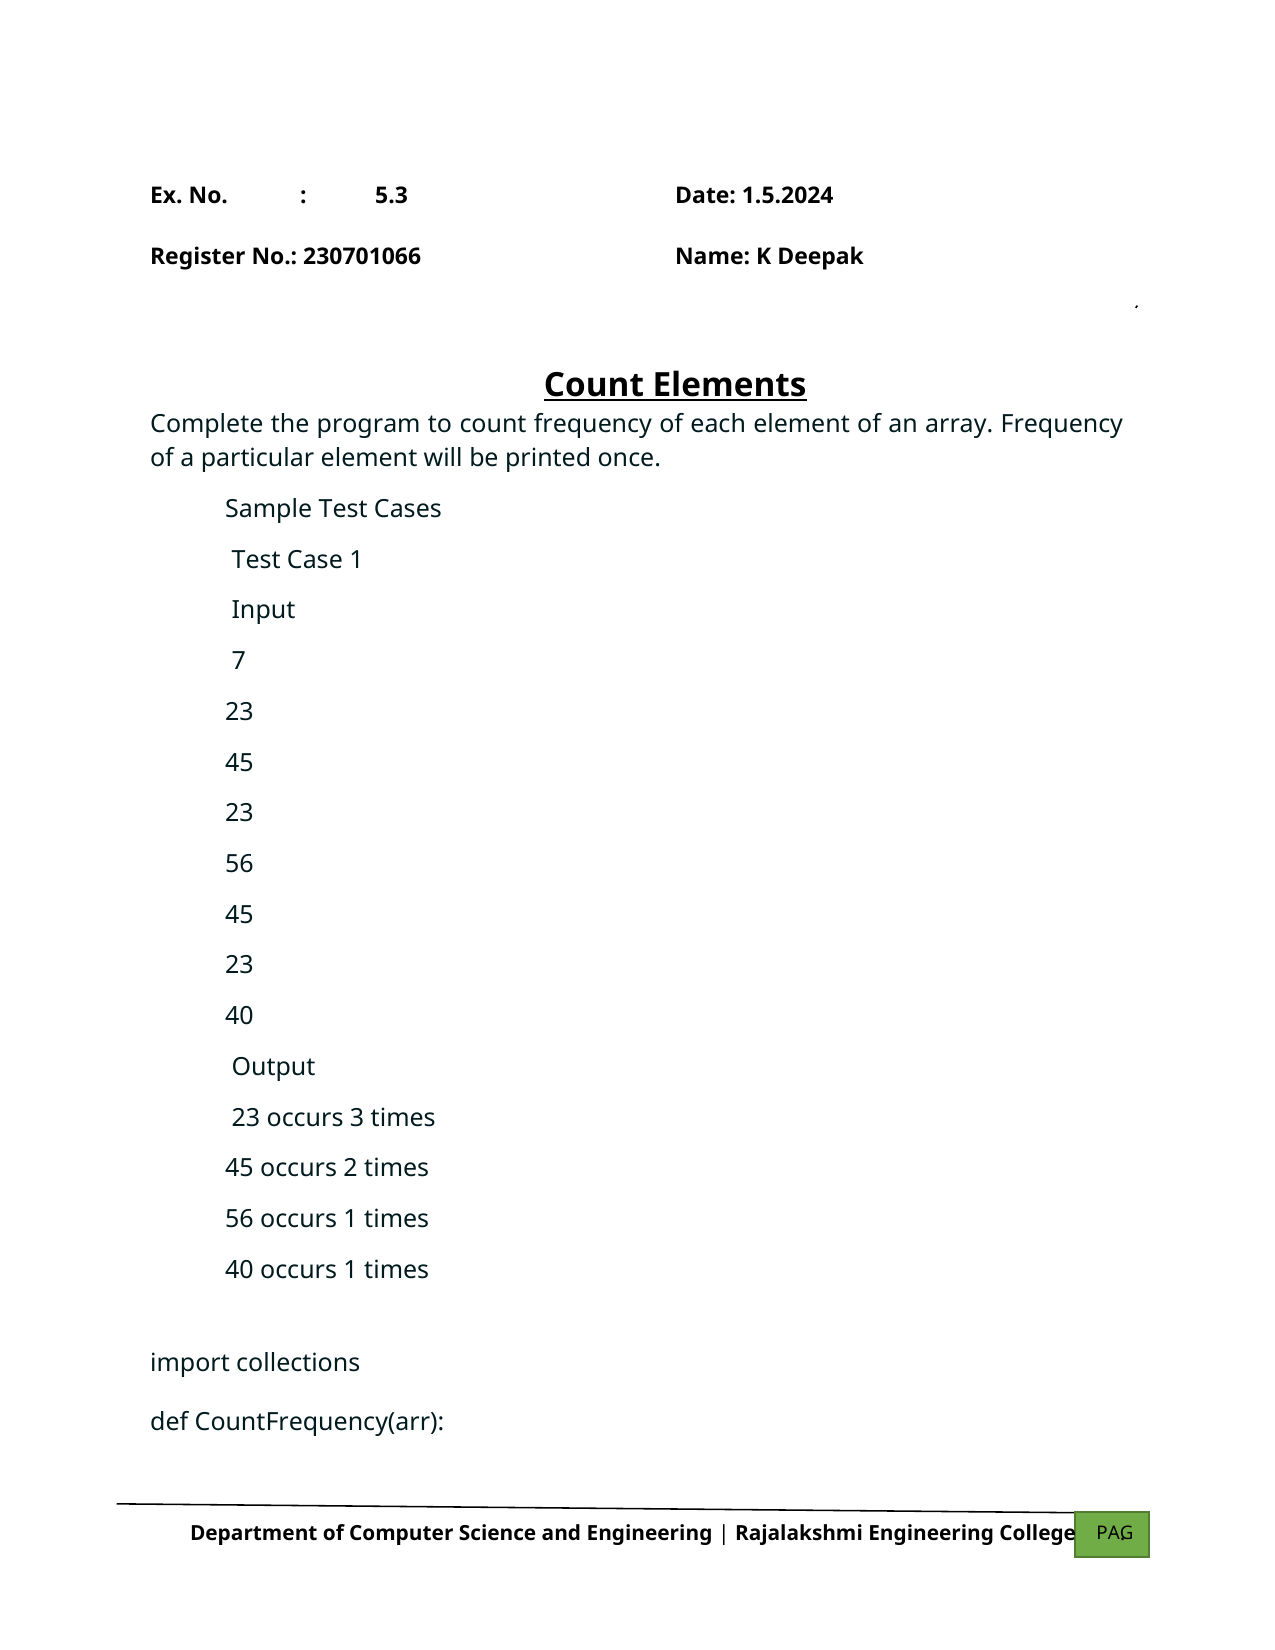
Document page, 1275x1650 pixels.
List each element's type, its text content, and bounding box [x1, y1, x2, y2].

text Complete the program to count frequency of each element of an array. Frequency of a particular element will be printed once. [150, 406, 1125, 474]
text 40 occurs 1 times [225, 1252, 1125, 1286]
text Input [225, 592, 1125, 626]
text Register No.: 230701066 Name: K Deepak [150, 239, 1125, 271]
text 7 [225, 643, 1125, 677]
text 45 [225, 744, 1125, 778]
text 23 [225, 947, 1125, 981]
text 45 occurs 2 times [225, 1150, 1125, 1184]
text Sample Test Cases [225, 491, 1125, 525]
text def CountFrequency(arr): [150, 1404, 1125, 1438]
text 45 [225, 896, 1125, 931]
text 23 [225, 795, 1125, 829]
text Ex. No. : 5.3 Date: 1.5.2024 [150, 179, 1125, 210]
text 23 [225, 693, 1125, 728]
text 23 occurs 3 times [225, 1099, 1125, 1133]
text Output [225, 1049, 1125, 1083]
text import collections [150, 1345, 1125, 1379]
text Count Elements [225, 360, 1125, 406]
text 56 [225, 846, 1125, 880]
text Test Case 1 [225, 541, 1125, 575]
text 56 occurs 1 times [225, 1201, 1125, 1235]
text 40 [225, 998, 1125, 1032]
